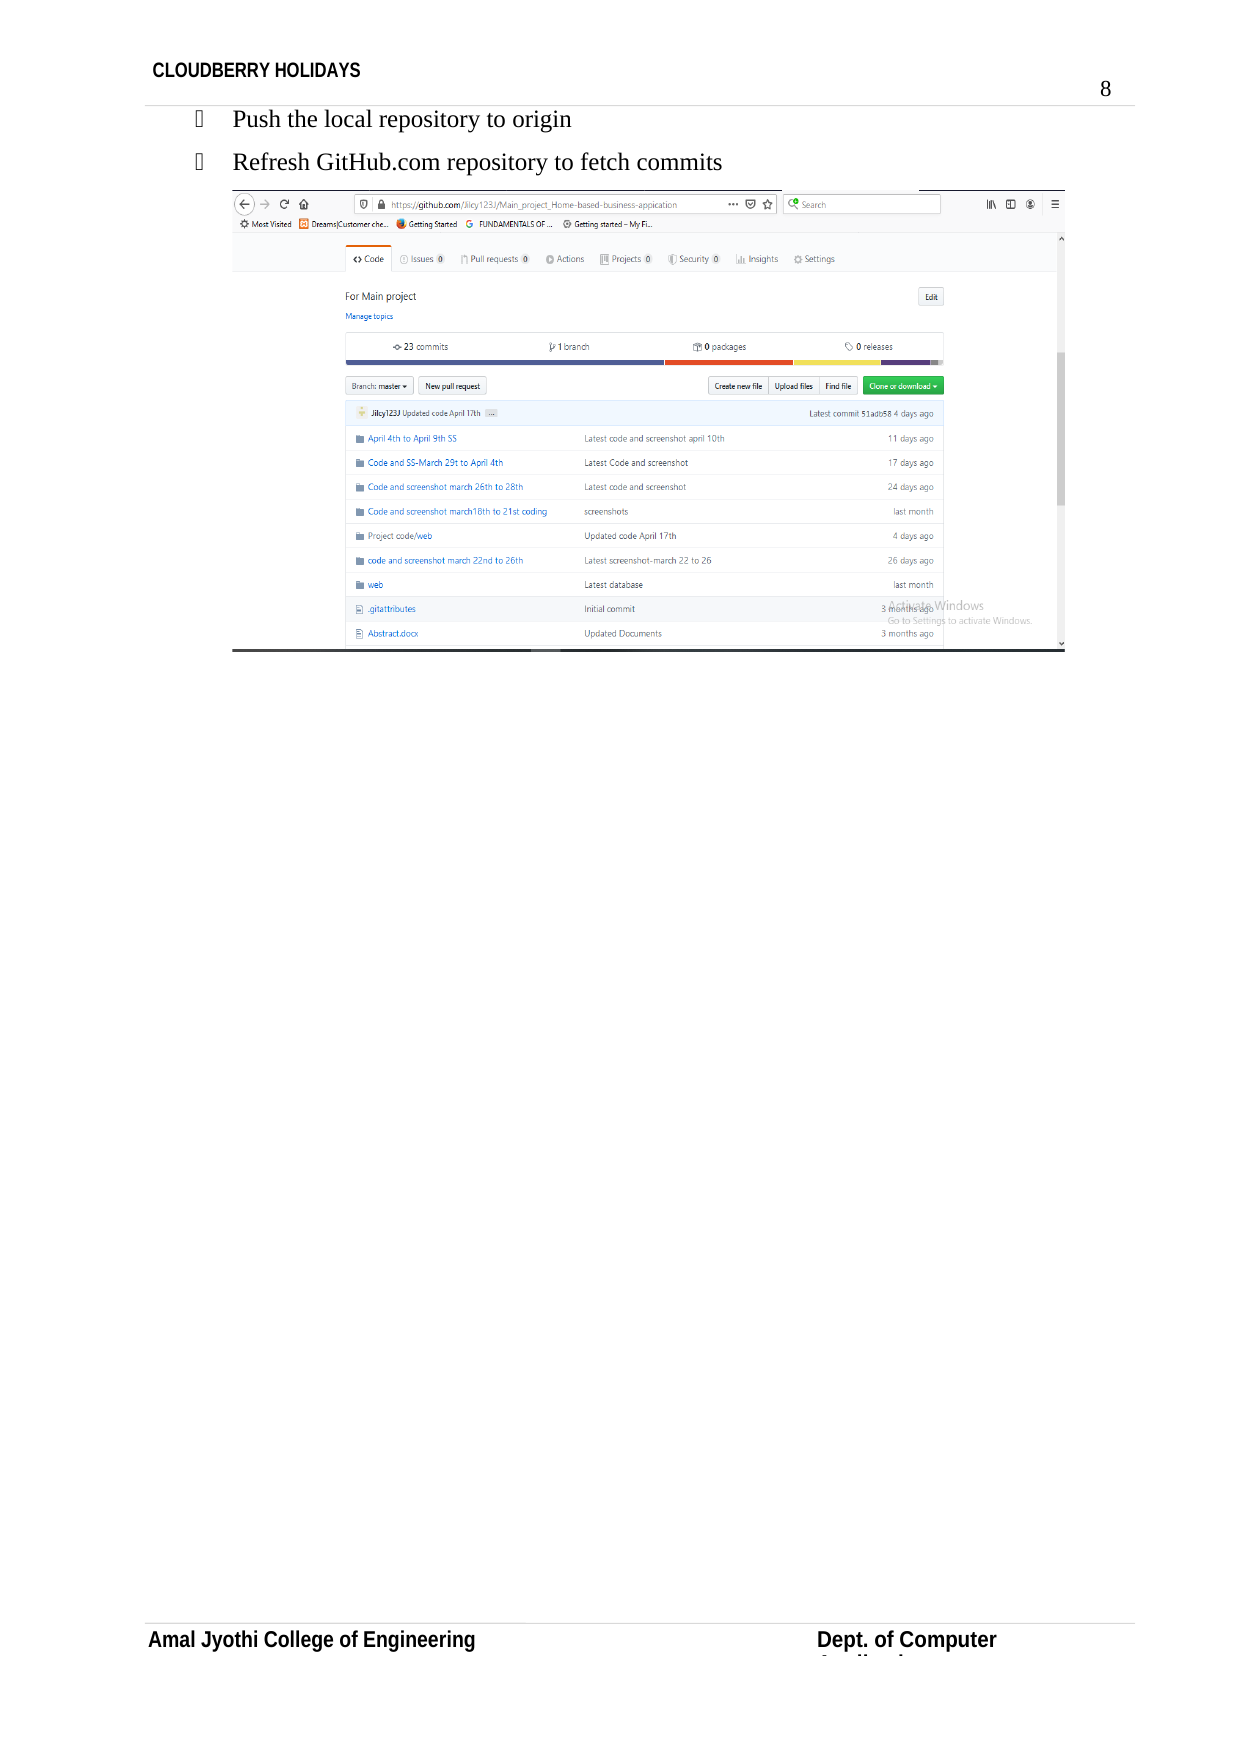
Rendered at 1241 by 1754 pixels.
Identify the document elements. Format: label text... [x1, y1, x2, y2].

picture [232, 190, 1065, 652]
list Refresh GitHub.com repository to fetch commits [195, 147, 1049, 176]
list Push the local repository to origin [195, 104, 1049, 133]
